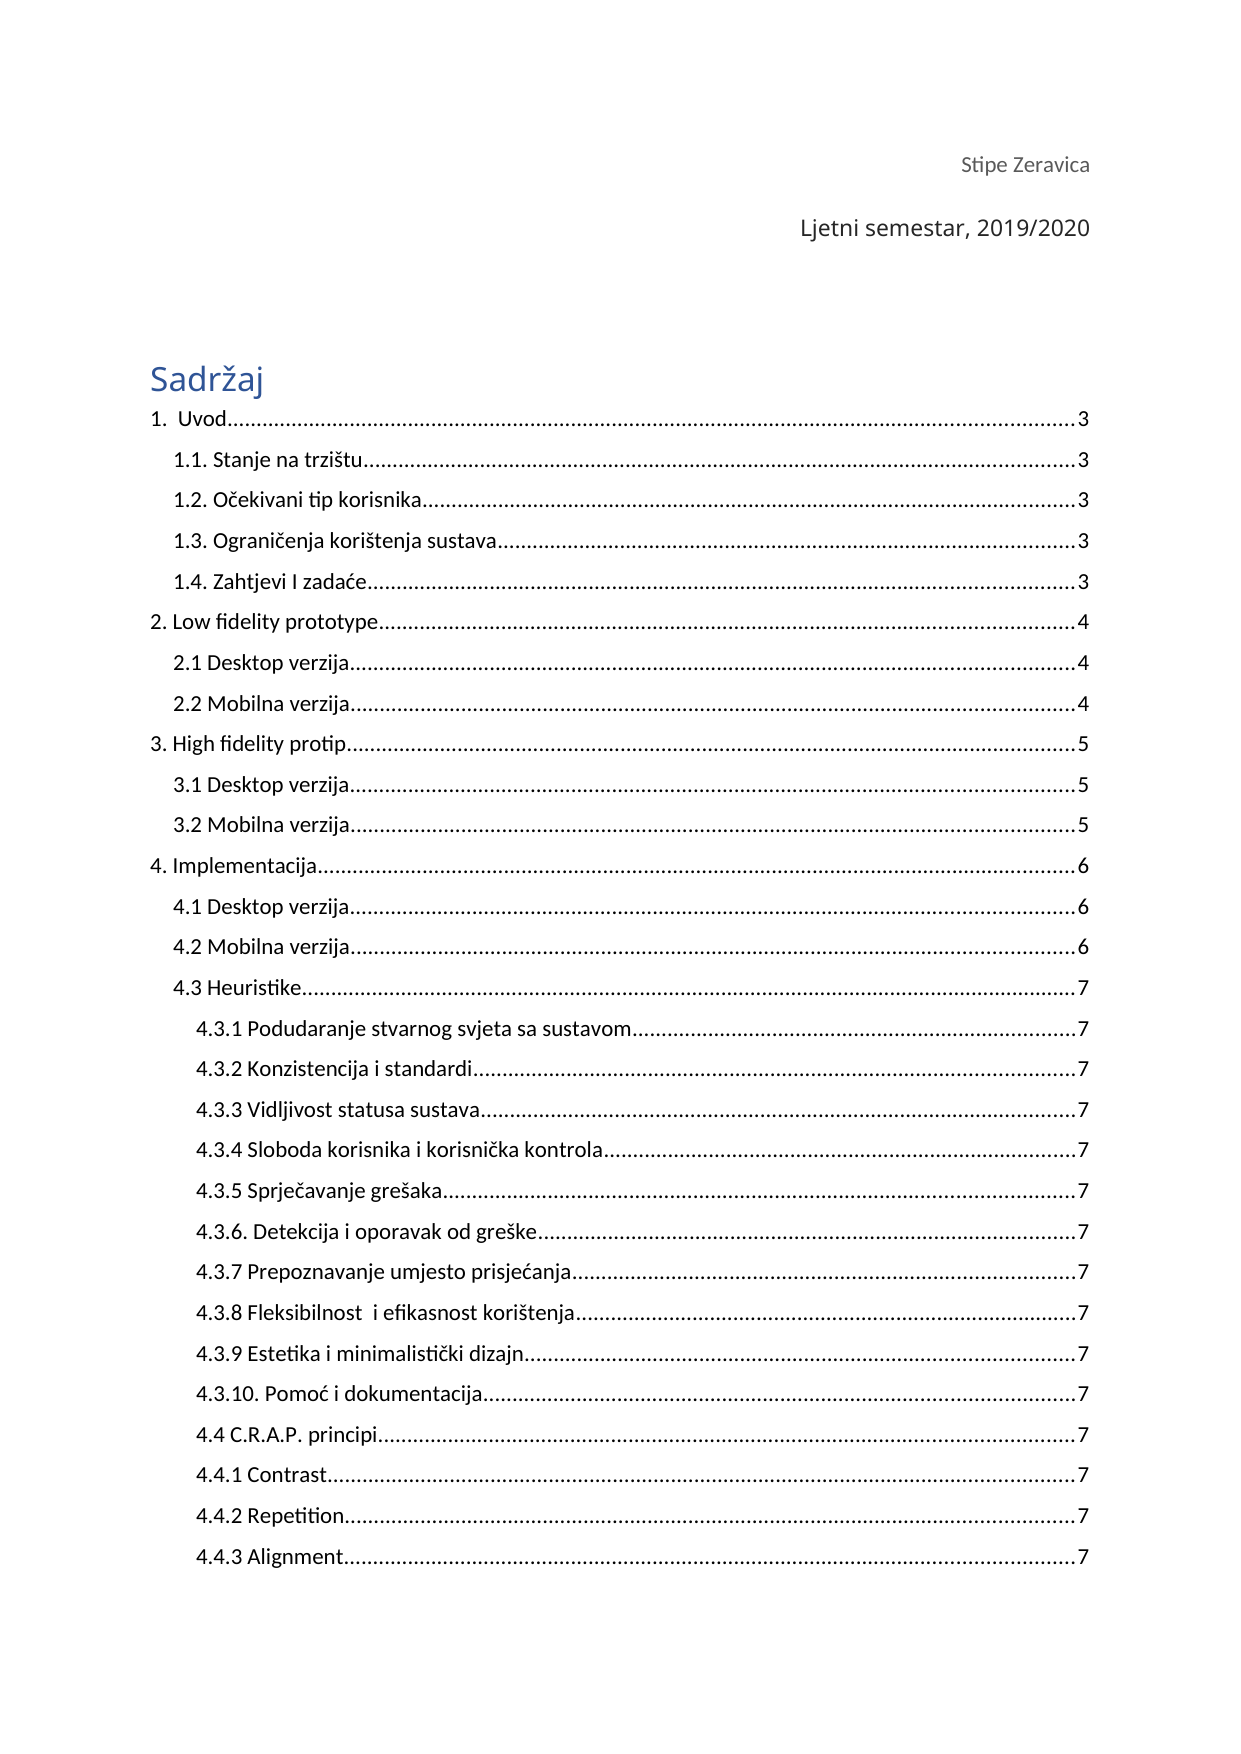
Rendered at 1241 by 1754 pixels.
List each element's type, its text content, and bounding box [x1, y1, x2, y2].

text Ljetni semestar, 2019/2020 [150, 212, 1090, 244]
text Stipe Zeravica [150, 150, 1090, 178]
